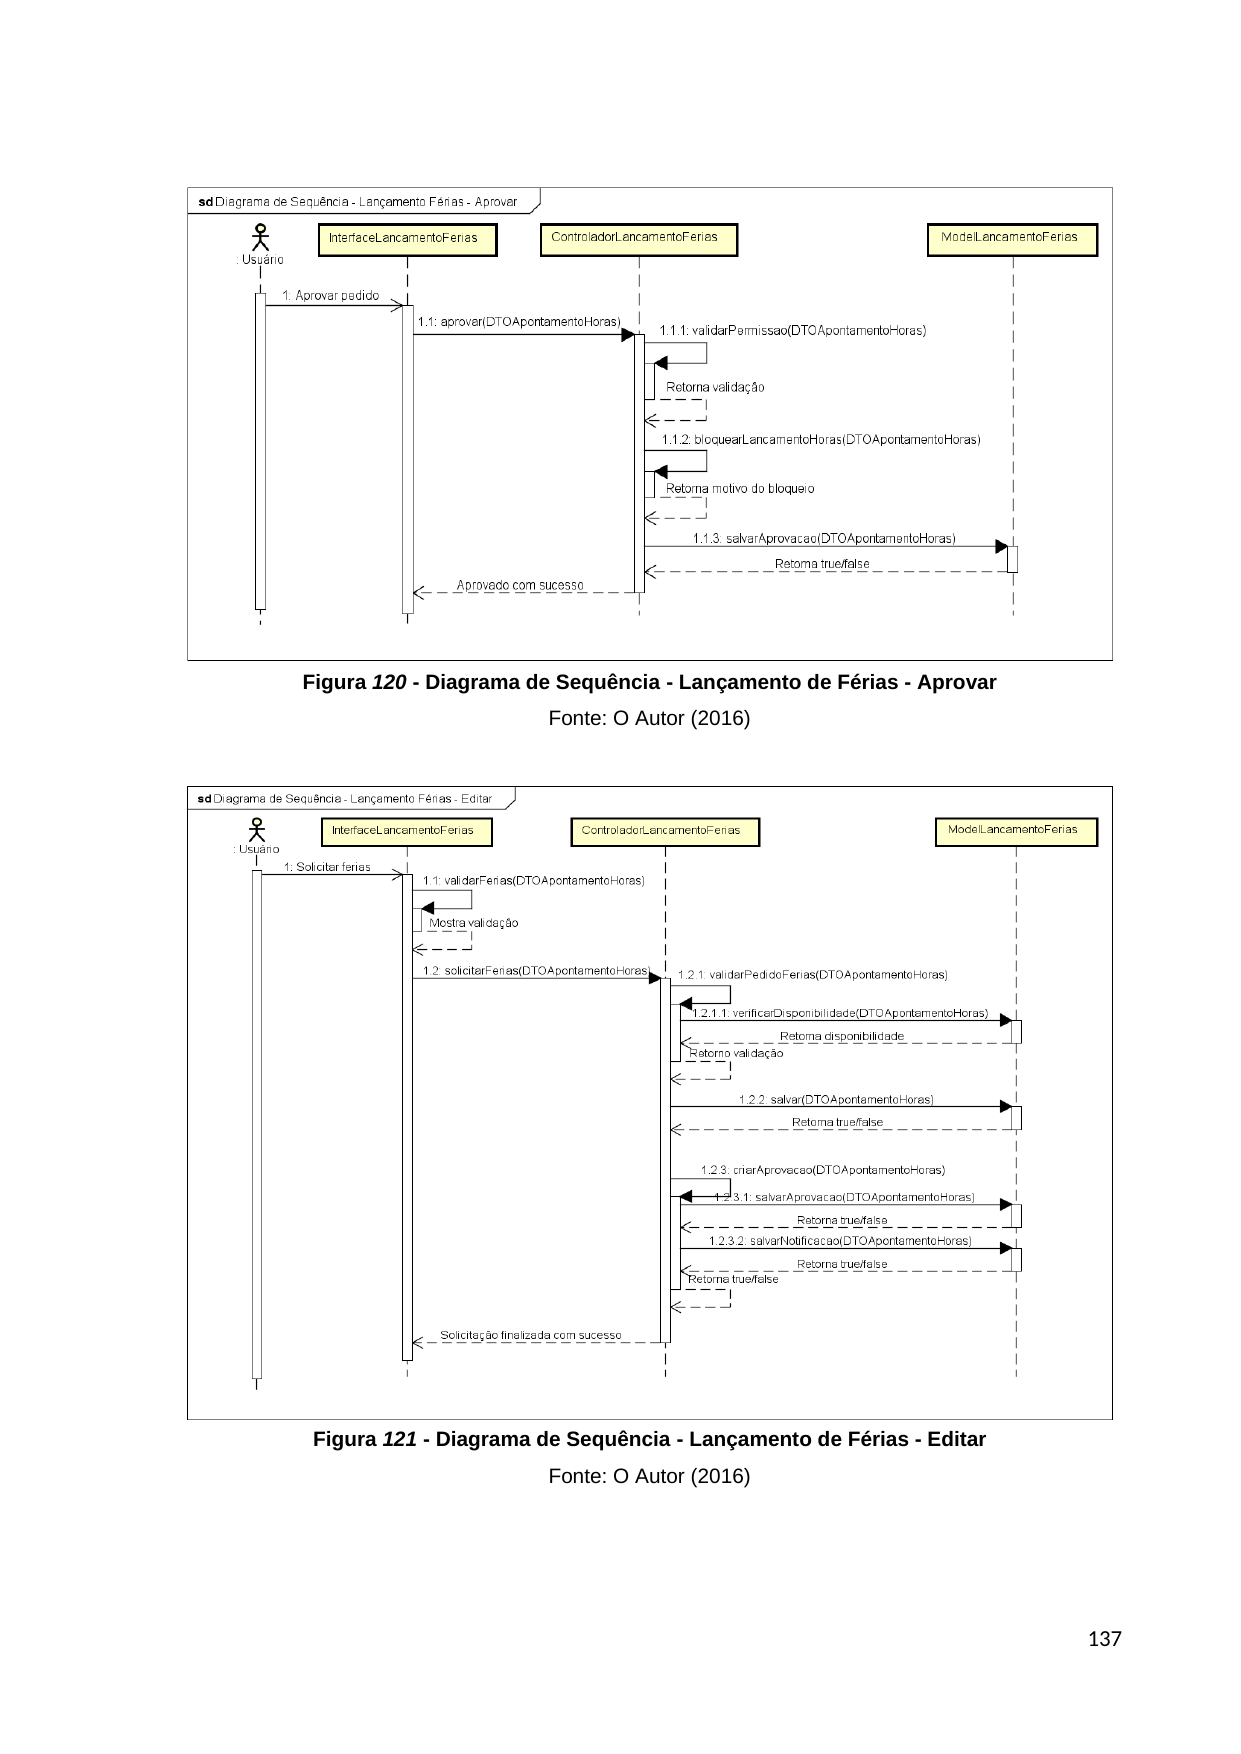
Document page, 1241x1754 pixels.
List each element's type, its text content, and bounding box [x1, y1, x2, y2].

text Fonte: O Autor (2016) [177, 1464, 1122, 1488]
text Fonte: O Autor (2016) [177, 706, 1122, 730]
text Figura 121 - Diagrama de Sequência - Lançamento de Férias - Editar [177, 1428, 1122, 1451]
picture [177, 778, 1122, 1428]
picture [177, 177, 1123, 670]
text Figura 120 - Diagrama de Sequência - Lançamento de Férias - Aprovar [177, 670, 1122, 694]
